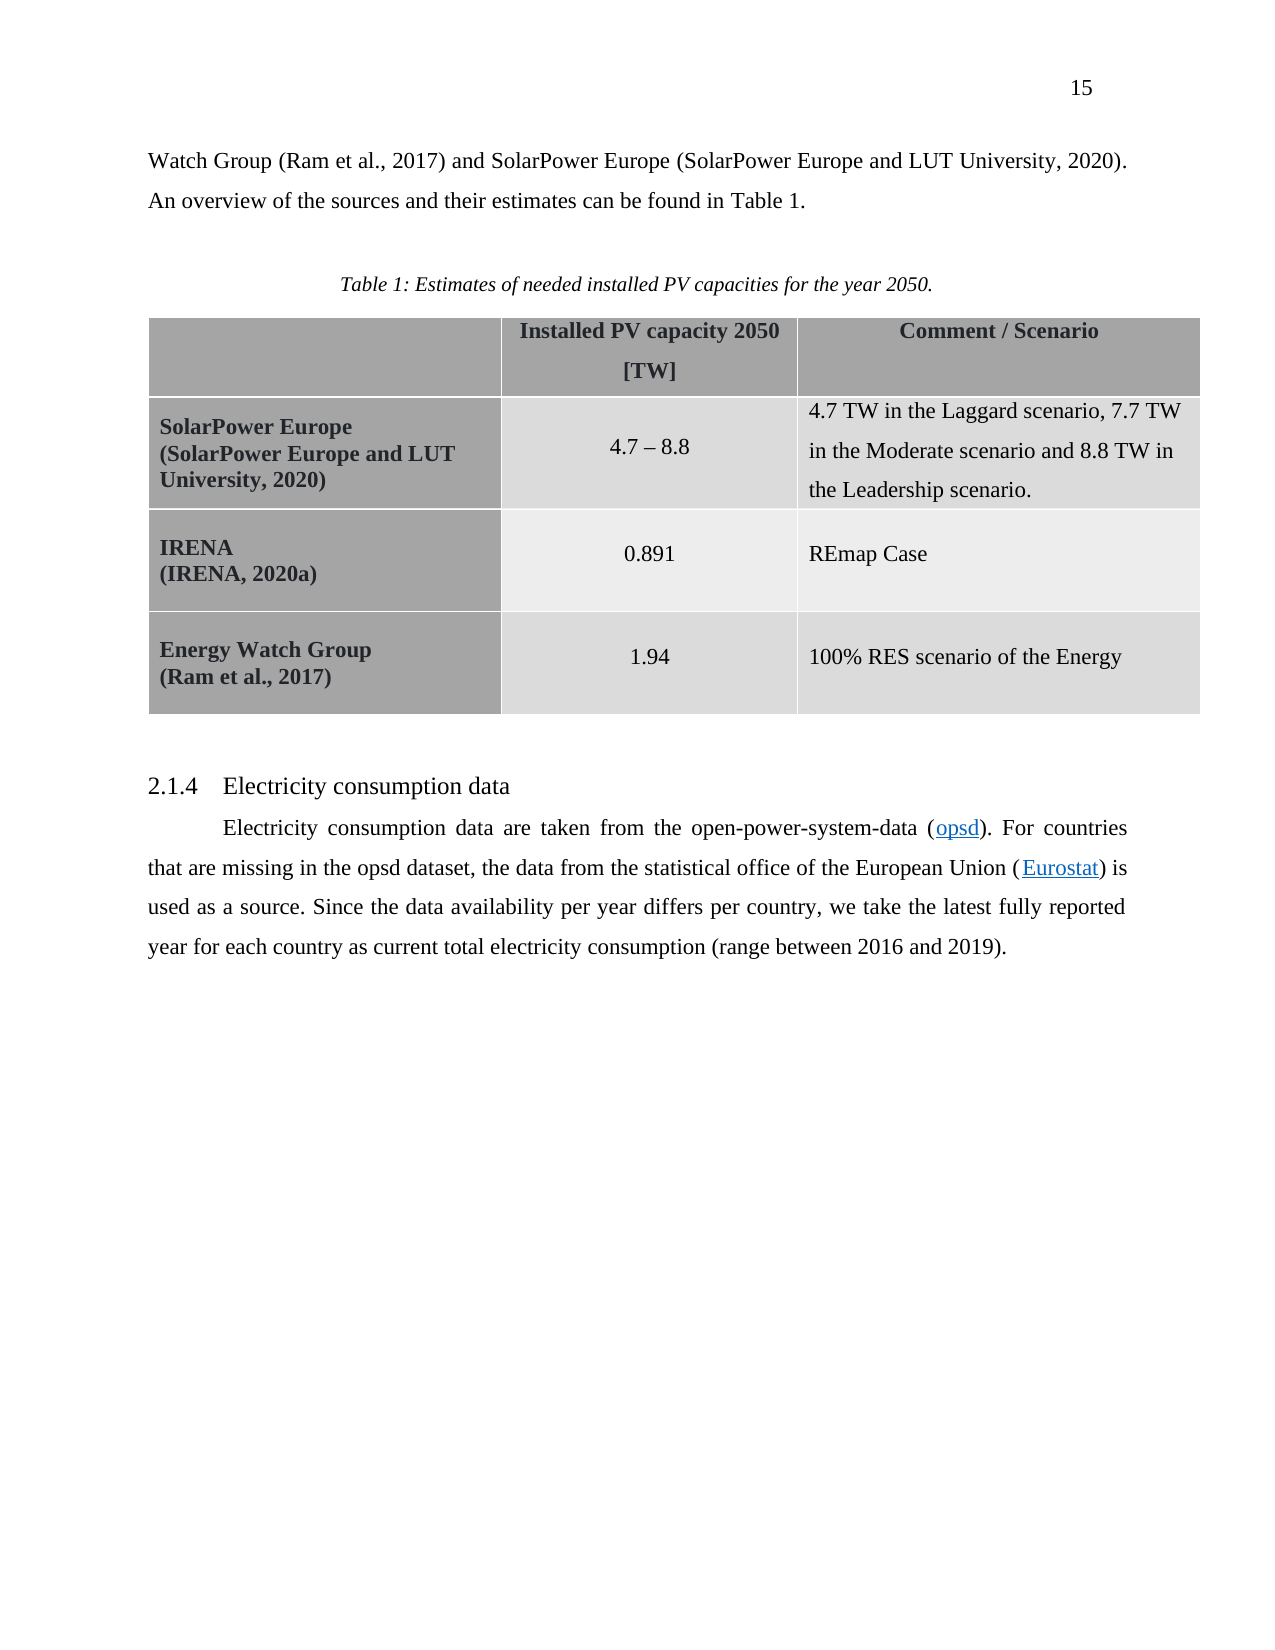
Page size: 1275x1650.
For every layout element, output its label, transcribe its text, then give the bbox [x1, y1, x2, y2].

table_cell 100% RES scenario of the Energy [798, 612, 1200, 714]
table_cell 4.7 – 8.8 [502, 398, 797, 508]
table_cell Energy Watch Group (Ram et al., 2017) [149, 612, 501, 714]
table_header Installed PV capacity 2050 [TW] [502, 318, 797, 396]
table_cell 0.891 [502, 510, 797, 611]
text Electricity consumption data are taken from the open-power-system-data (opsd). For countries that are missing in the opsd dataset, the data from the statistical office of the European Union (Eurostat) is used as a source. Since the data availability per year differs per country, we take the latest fully reported year for each country as current total electricity consumption (range between 2016 and 2019). [148, 814, 1127, 959]
table_cell IRENA (IRENA, 2020a) [149, 510, 501, 611]
table_cell 1.94 [502, 612, 797, 714]
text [148, 148, 1127, 213]
table_header Comment / Scenario [798, 318, 1200, 396]
table_cell REmap Case [798, 510, 1200, 611]
table_cell 4.7 TW in the Laggard scenario, 7.7 TW in the Moderate scenario and 8.8 TW in the Leadership scenario. [798, 398, 1200, 508]
subtitle Electricity consumption data [148, 771, 1127, 800]
table_cell SolarPower Europe (SolarPower Europe and LUT University, 2020) [149, 398, 501, 508]
table_header [149, 318, 501, 396]
